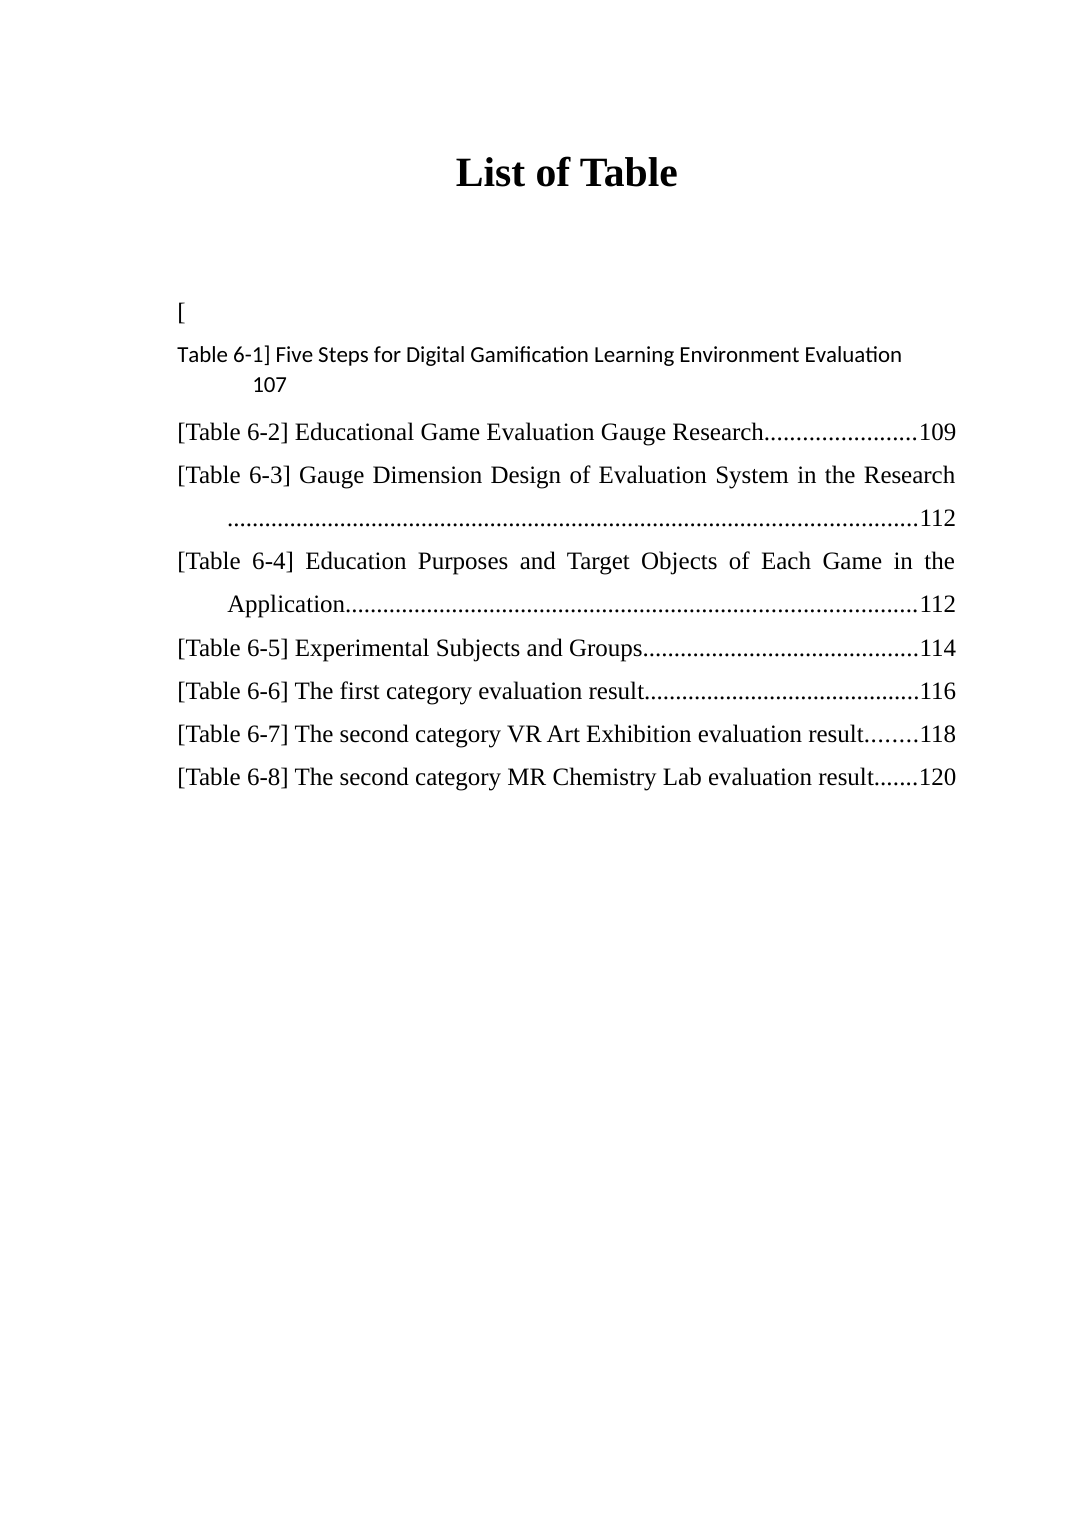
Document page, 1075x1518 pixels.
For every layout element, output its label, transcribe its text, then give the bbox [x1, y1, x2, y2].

text [Table 6-1] Five Steps for Digital Gamification Learning Environment Evaluation 107 [177, 297, 956, 326]
text [Table 6-6] The first category evaluation result 116 [177, 676, 956, 704]
text [Table 6-8] The second category MR Chemistry Lab evaluation result 120 [177, 762, 956, 791]
text [Table 6-2] Educational Game Evaluation Gauge Research 109 [177, 417, 956, 446]
text [Table 6-3] Gauge Dimension Design of Evaluation System in the Research 112 [177, 460, 956, 532]
subtitle List of Table [177, 147, 956, 195]
text [Table 6-4] Education Purposes and Target Objects of Each Game in the Application 112 [177, 546, 956, 618]
text [Table 6-7] The second category VR Art Exhibition evaluation result 118 [177, 719, 956, 748]
text [Table 6-5] Experimental Subjects and Groups 114 [177, 633, 956, 661]
